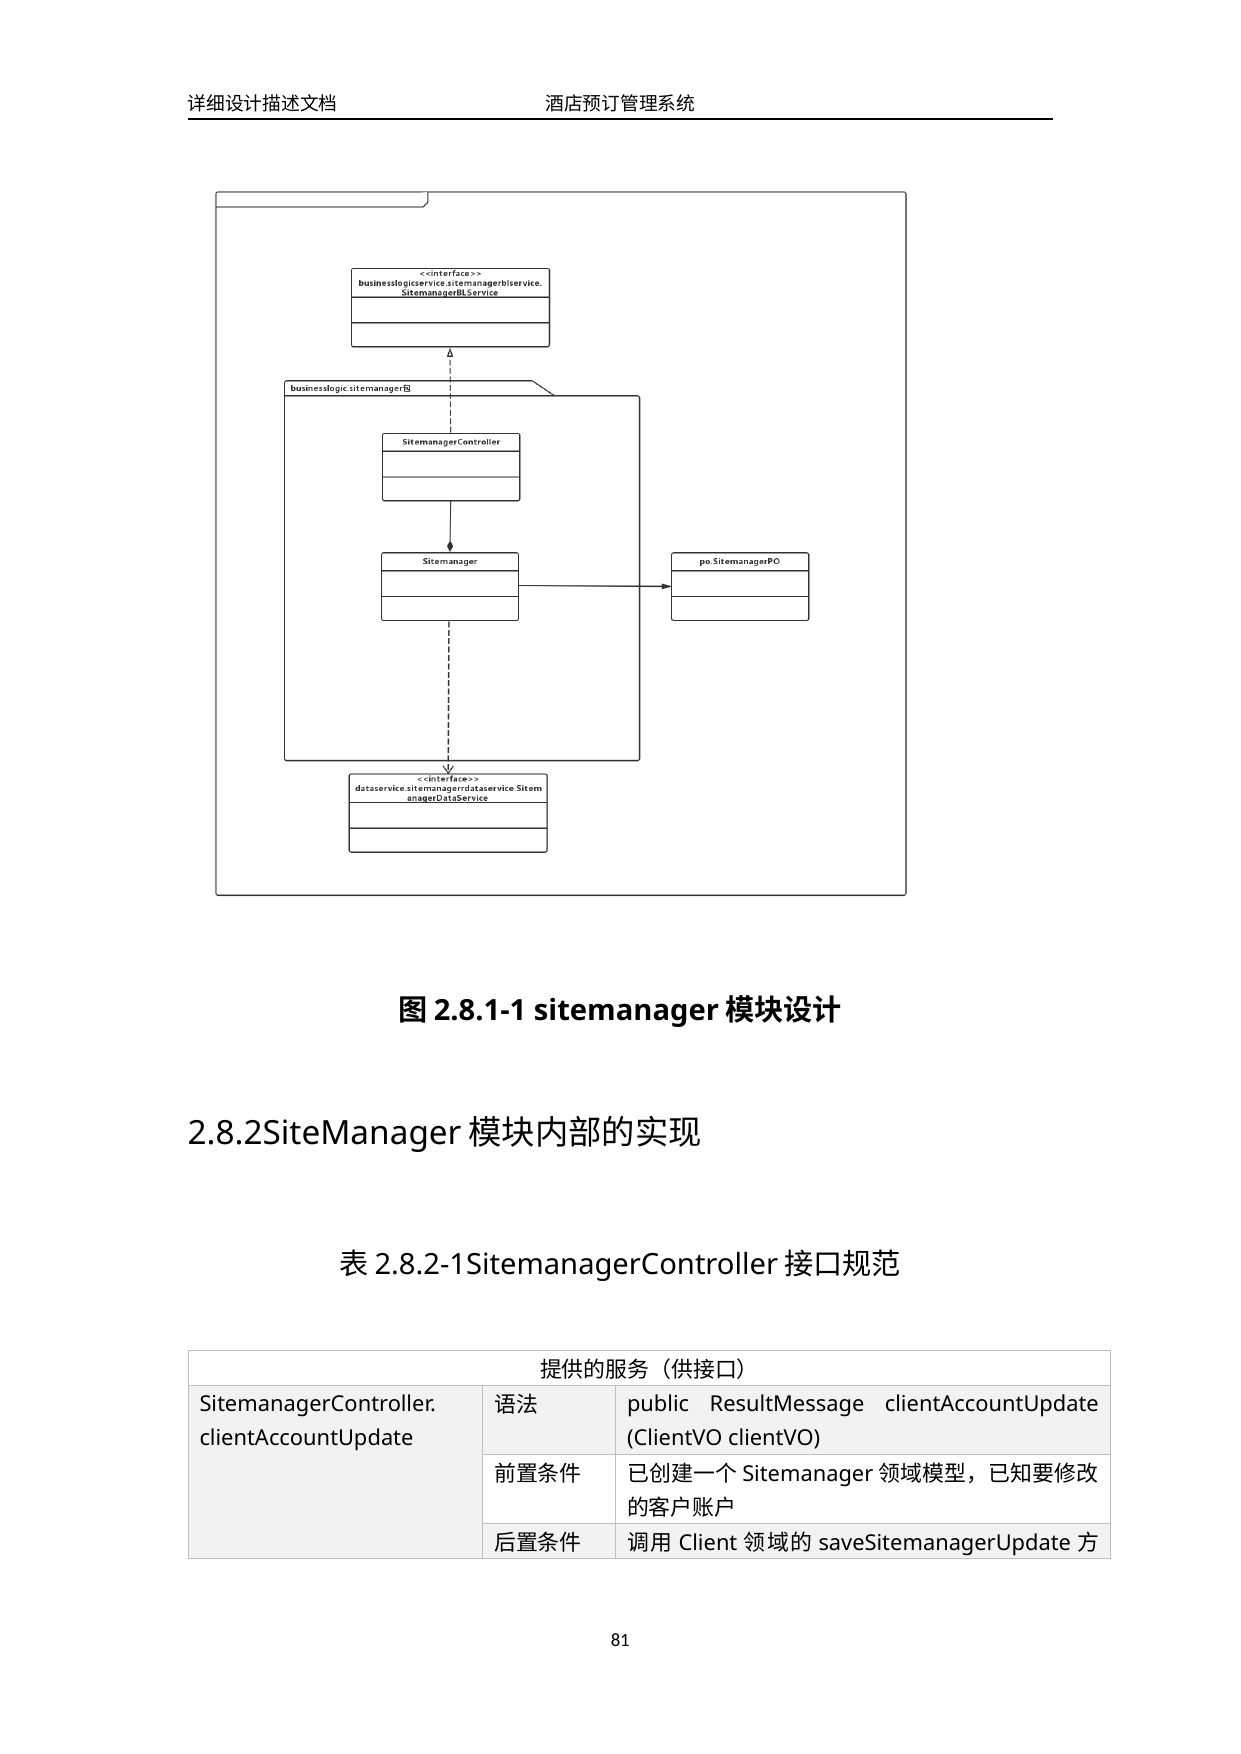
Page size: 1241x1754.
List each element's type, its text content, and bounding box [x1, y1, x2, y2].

table_cell public ResultMessage clientAccountUpdate (ClientVO clientVO) [616, 1386, 1110, 1454]
table_header 提供的服务（供接口） [189, 1351, 1110, 1385]
subtitle 图2.8.1-1 sitemanager模块设计 [187, 974, 1053, 1042]
subtitle 表2.8.2-1SitemanagerController接口规范 [187, 1228, 1053, 1296]
picture [187, 163, 925, 914]
table_cell 后置条件 [483, 1524, 615, 1558]
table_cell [616, 1524, 1110, 1558]
table_cell 语法 [483, 1386, 615, 1454]
table_cell 前置条件 [483, 1455, 615, 1523]
subtitle 2.8.2SiteManager模块内部的实现 [187, 1096, 1053, 1164]
table_cell SitemanagerController. clientAccountUpdate [189, 1386, 482, 1558]
table_cell 已创建一个Sitemanager领域模型，已知要修改的客户账户 [616, 1455, 1110, 1523]
